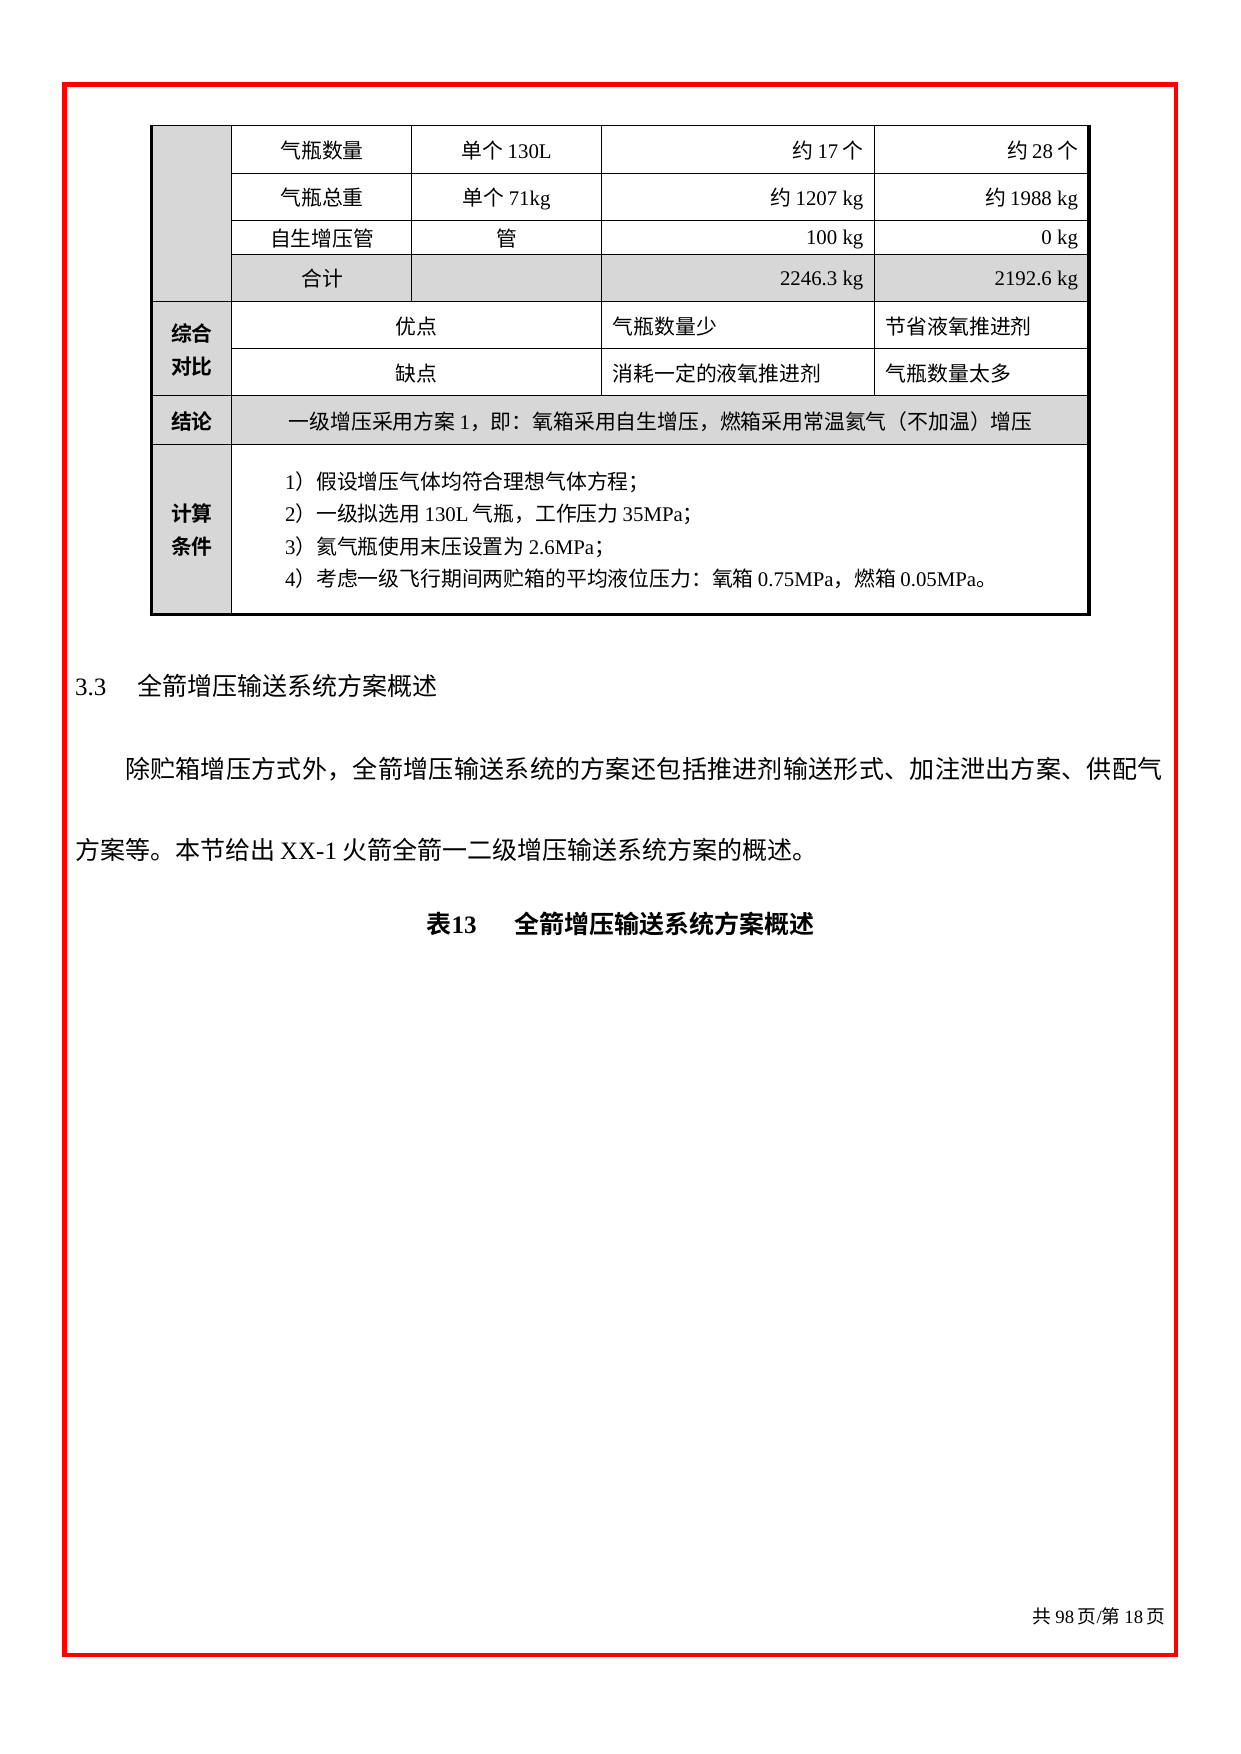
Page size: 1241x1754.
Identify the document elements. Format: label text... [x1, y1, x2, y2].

table_cell 假设增压气体均符合理想气体方程； 一级拟选用130L气瓶，工作压力35MPa； 氦气瓶使用末压设置为2.6MPa； 考虑一级飞行期间两贮箱的平均液位压力：氧箱0.75MPa，燃箱0.05MPa。 [232, 445, 1087, 613]
table_cell 约1988 kg [875, 174, 1087, 220]
table_cell 约28个 [875, 126, 1087, 172]
table_cell 0 kg [875, 221, 1087, 253]
table_cell 约17个 [602, 126, 874, 172]
table_cell 2192.6 kg [875, 255, 1087, 301]
text 全箭增压输送系统方案概述 [75, 890, 1165, 955]
table_cell 管 [412, 221, 601, 253]
table_cell 结论 [153, 396, 231, 444]
table_cell 气瓶数量少 [602, 302, 874, 348]
table_cell 节省液氧推进剂 [875, 302, 1087, 348]
table_cell 约1207 kg [602, 174, 874, 220]
table_cell 单个71kg [412, 174, 601, 220]
table_cell 2246.3 kg [602, 255, 874, 301]
table_cell 综合对比 [153, 302, 231, 395]
table_cell 气瓶总重 [232, 174, 411, 220]
table_cell 优点 [232, 302, 601, 348]
table_cell 100 kg [602, 221, 874, 253]
table_cell 单个130L [412, 126, 601, 172]
table_cell 缺点 [232, 349, 601, 395]
table_cell 自生增压管 [232, 221, 411, 253]
table_cell 计算条件 [153, 445, 231, 613]
table_cell 合计 [232, 255, 411, 301]
table_cell 消耗一定的液氧推进剂 [602, 349, 874, 395]
text 全箭增压输送系统方案概述 [75, 652, 1165, 717]
table_cell 气瓶数量太多 [875, 349, 1087, 395]
text 除贮箱增压方式外，全箭增压输送系统的方案还包括推进剂输送形式、加注泄出方案、供配气方案等。本节给出XX-1火箭全箭一二级增压输送系统方案的概述。 [75, 735, 1165, 881]
table_cell 一级增压采用方案1，即：氧箱采用自生增压，燃箱采用常温氦气（不加温）增压 [232, 396, 1087, 444]
table_cell [412, 255, 601, 301]
table_cell 气瓶数量 [232, 126, 411, 172]
